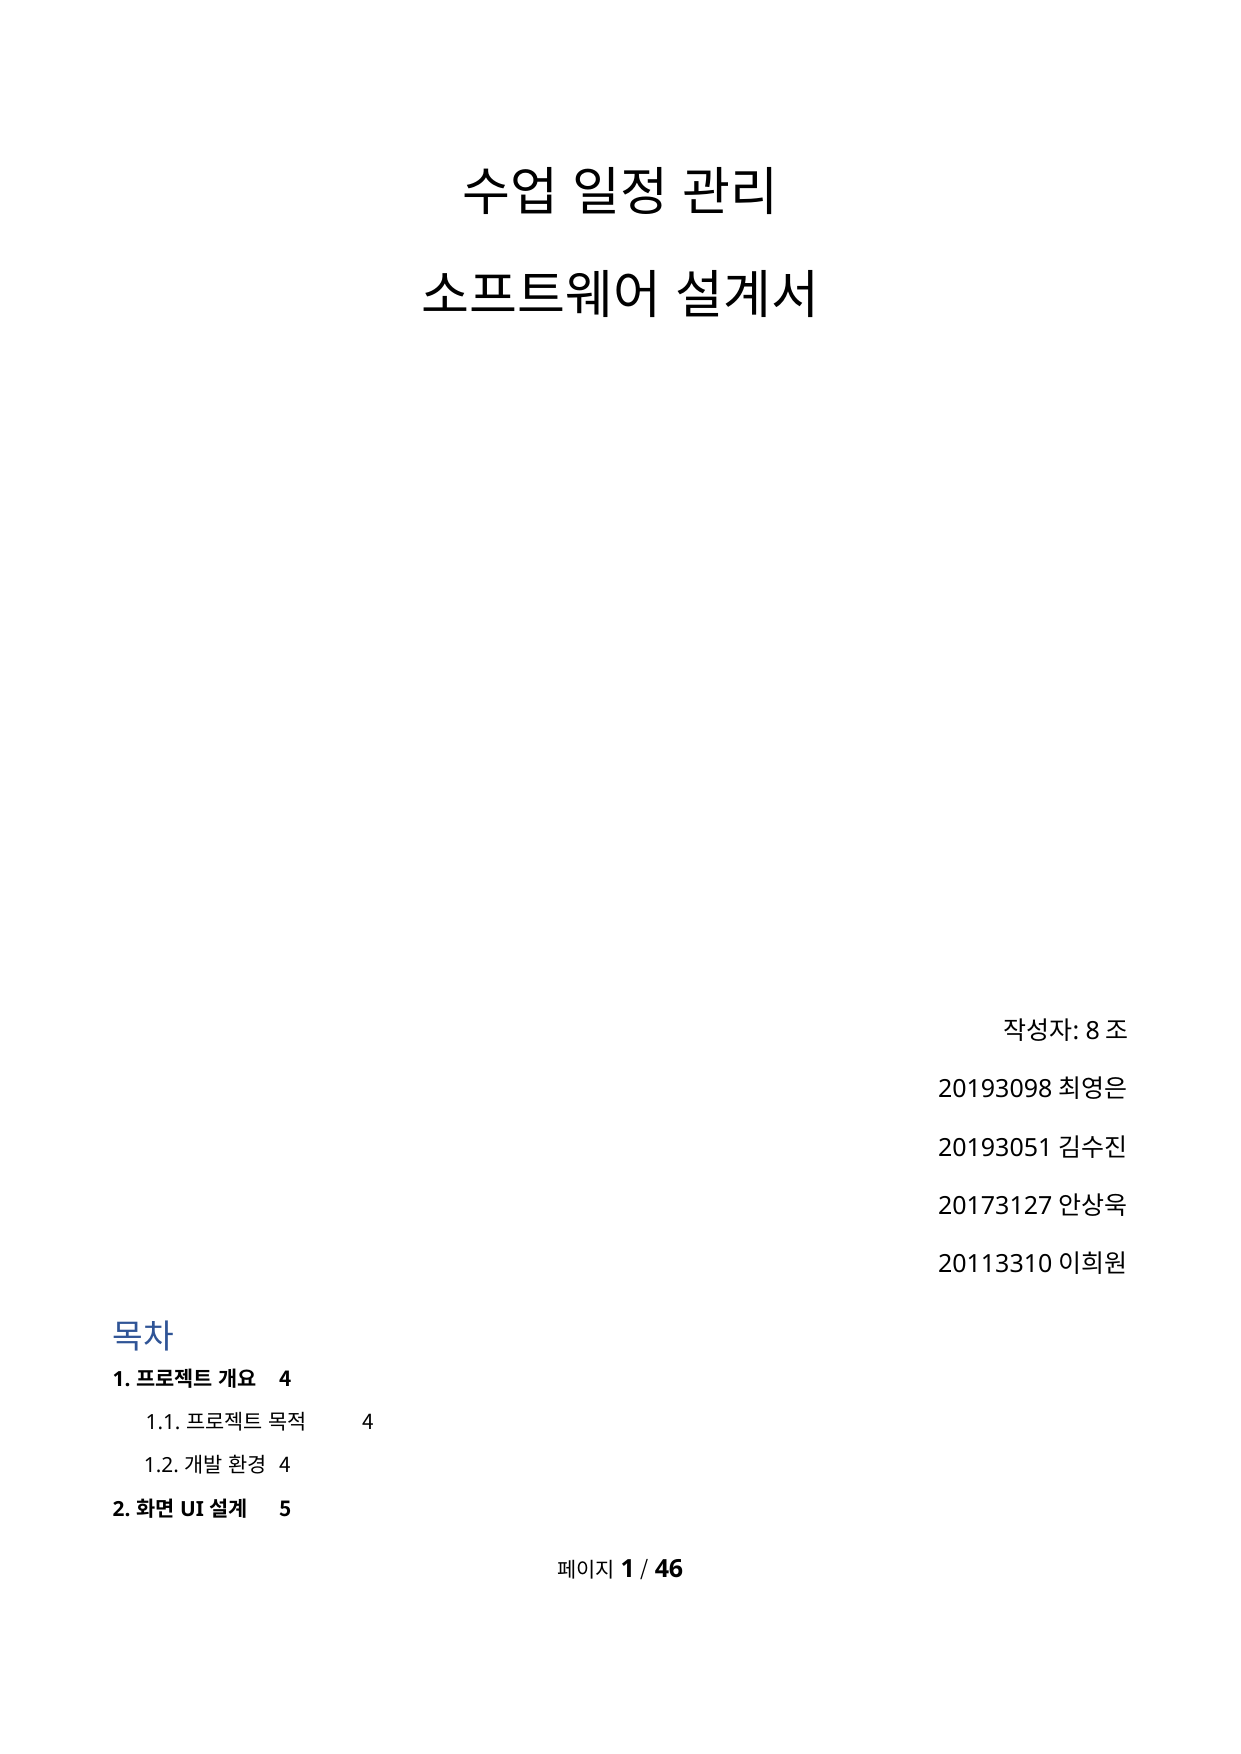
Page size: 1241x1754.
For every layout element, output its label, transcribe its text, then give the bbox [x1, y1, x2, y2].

text 20113310 이희원 [112, 1244, 1128, 1280]
text 소프트웨어 설계서 [112, 253, 1128, 329]
text 작성자: 8조 [112, 1010, 1128, 1047]
text 20193051 김수진 [112, 1127, 1128, 1163]
text 수업 일정 관리 [112, 150, 1128, 225]
text 20173127 안상욱 [112, 1185, 1128, 1222]
text 20193098 최영은 [112, 1069, 1128, 1105]
